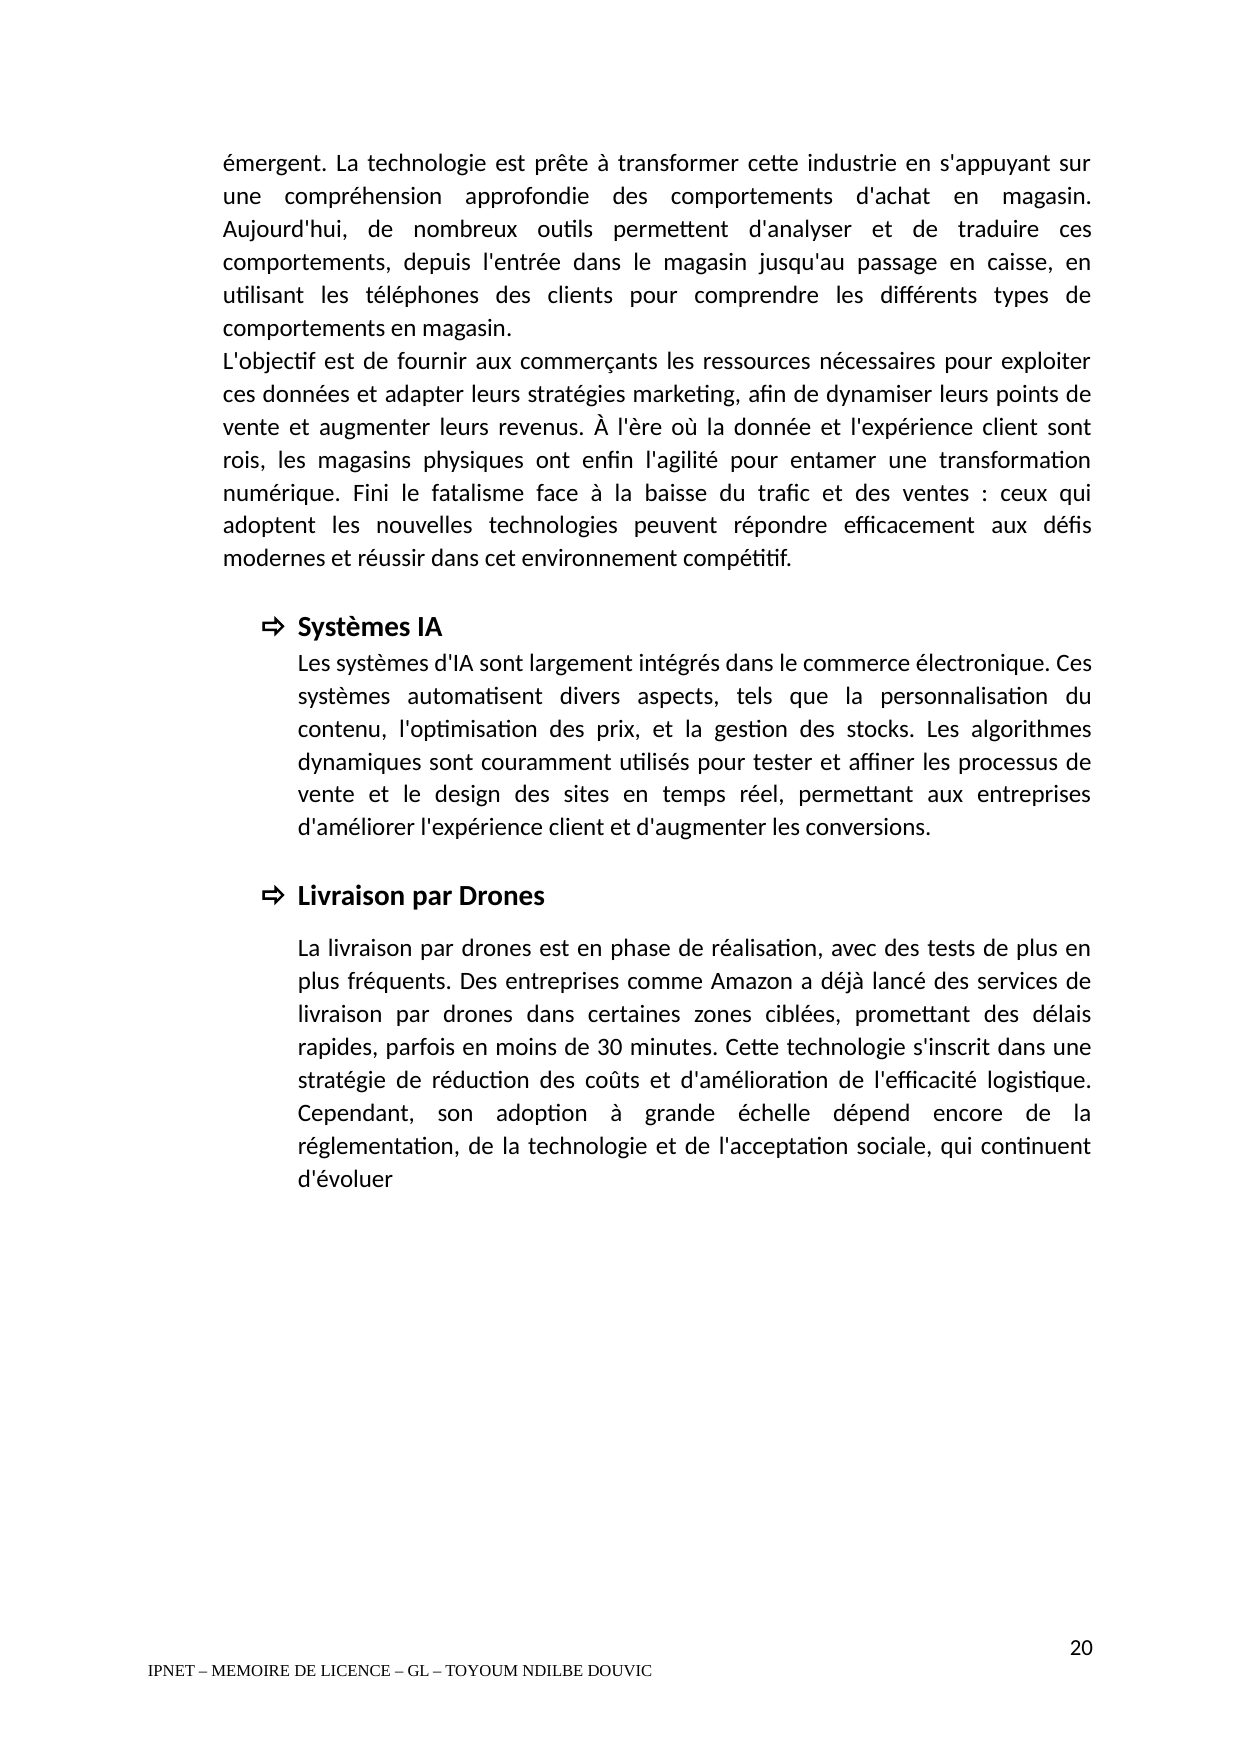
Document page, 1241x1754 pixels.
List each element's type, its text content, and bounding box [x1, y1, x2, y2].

list L'objectif est de fournir aux commerçants les ressources nécessaires pour exploiter ces données et adapter leurs stratégies marketing, afin de dynamiser leurs points de vente et augmenter leurs revenus. À l'ère où la donnée et l'expérience client sont rois, les magasins physiques ont enfin l'agilité pour entamer une transformation numérique. Fini le fatalisme face à la baisse du trafic et des ventes : ceux qui adoptent les nouvelles technologies peuvent répondre efficacement aux défis modernes et réussir dans cet environnement compétitif. [223, 345, 1093, 573]
list Les systèmes d'IA sont largement intégrés dans le commerce électronique. Ces systèmes automatisent divers aspects, tels que la personnalisation du contenu, l'optimisation des prix, et la gestion des stocks. Les algorithmes dynamiques sont couramment utilisés pour tester et affiner les processus de vente et le design des sites en temps réel, permettant aux entreprises d'améliorer l'expérience client et d'augmenter les conversions. [298, 647, 1093, 842]
text La livraison par drones est en phase de réalisation, avec des tests de plus en plus fréquents. Des entreprises comme Amazon a déjà lancé des services de livraison par drones dans certaines zones ciblées, promettant des délais rapides, parfois en moins de 30 minutes. Cette technologie s'inscrit dans une stratégie de réduction des coûts et d'amélioration de l'efficacité logistique. Cependant, son adoption à grande échelle dépend encore de la réglementation, de la technologie et de l'acceptation sociale, qui continuent d'évoluer [298, 932, 1093, 1193]
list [223, 148, 1093, 343]
list Livraison par Drones [260, 877, 1093, 913]
list Systèmes IA [260, 608, 1093, 644]
